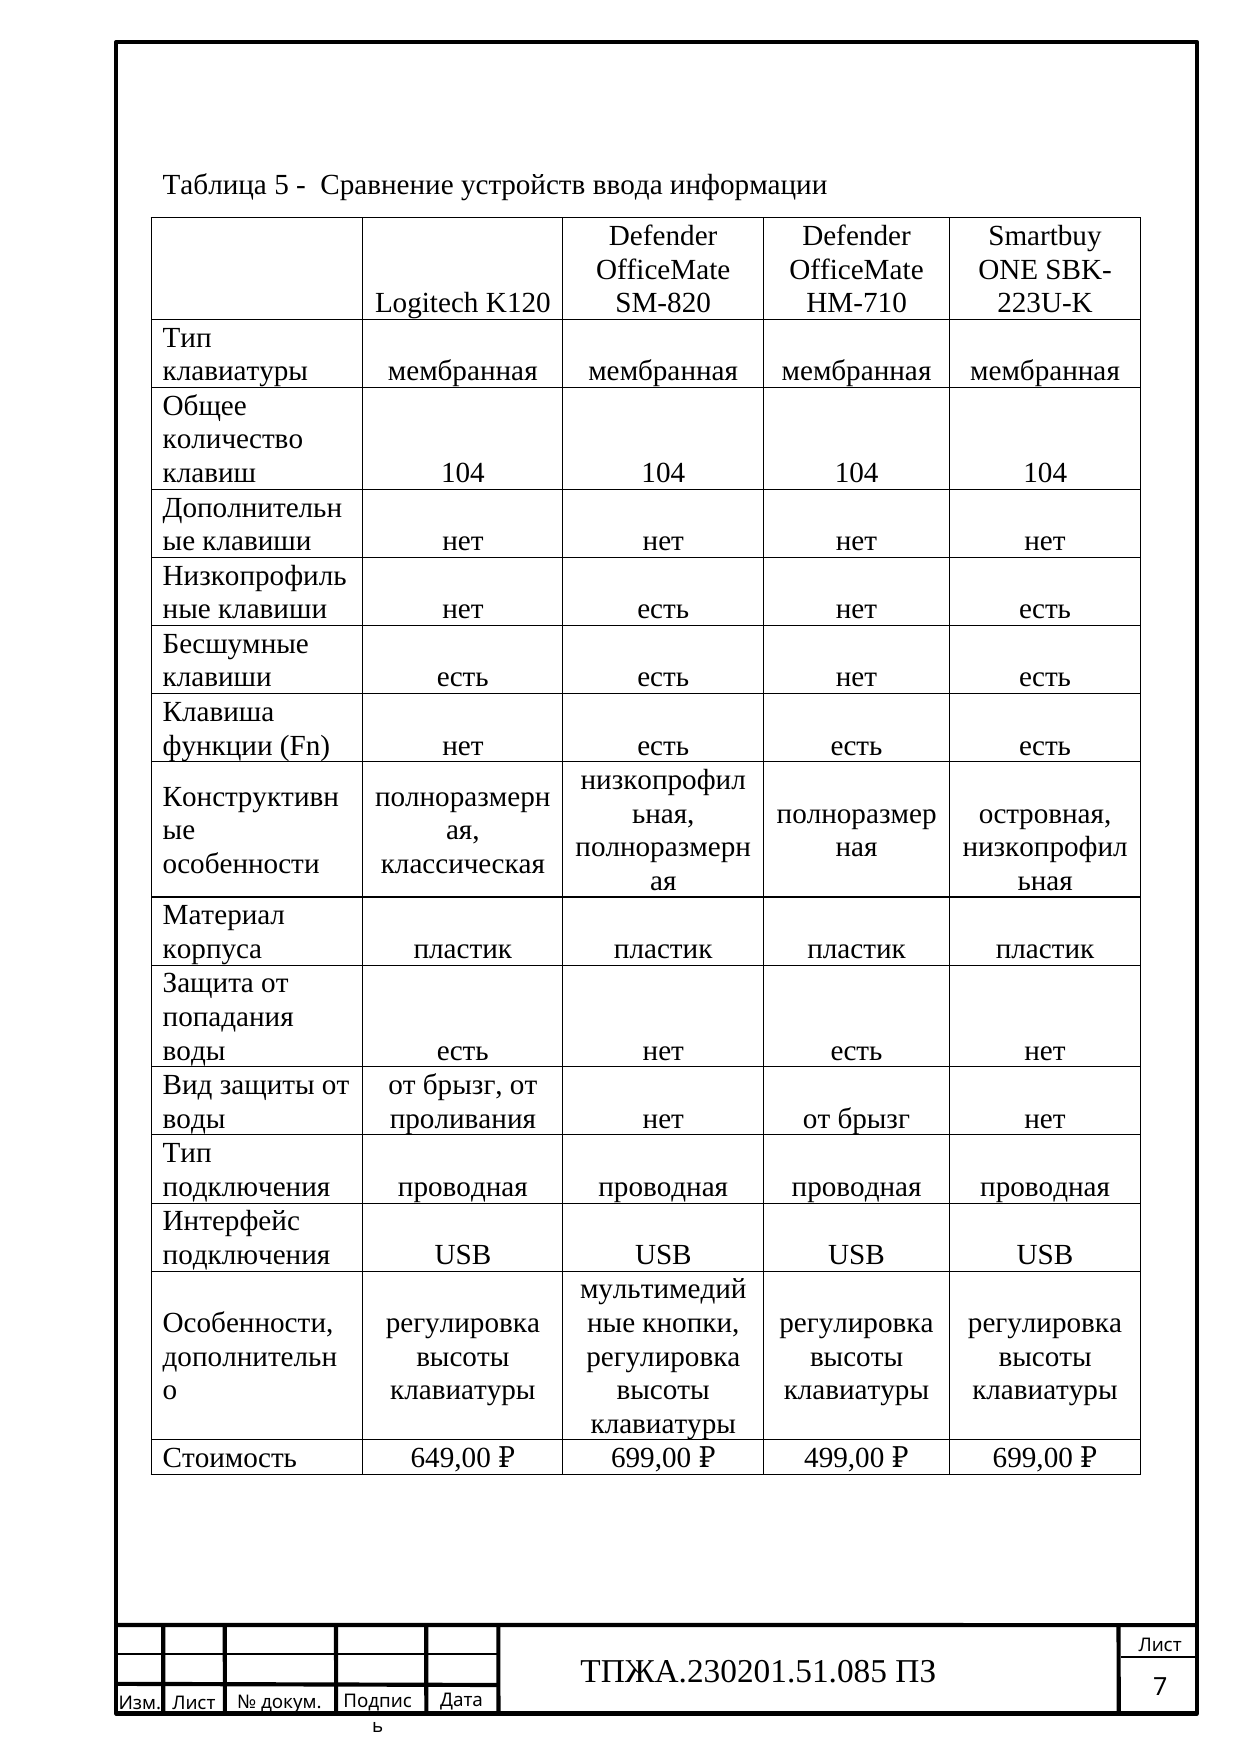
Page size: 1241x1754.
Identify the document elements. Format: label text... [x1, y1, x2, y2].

table_cell есть [563, 558, 763, 625]
table_cell от брызг, от проливания [363, 1067, 562, 1134]
table_cell Клавиша функции (Fn) [152, 694, 362, 761]
table_cell есть [950, 694, 1140, 761]
table_cell USB [563, 1204, 763, 1271]
table_cell 104 [563, 388, 763, 489]
table_cell 699,00 ₽ [950, 1440, 1140, 1474]
table_cell Общее количество клавиш [152, 388, 362, 489]
table_cell пластик [764, 898, 949, 964]
table_cell проводная [363, 1135, 562, 1202]
table_cell есть [363, 626, 562, 693]
table_cell островная, низкопрофильная [950, 762, 1140, 896]
table_cell нет [950, 1067, 1140, 1134]
table_cell пластик [563, 898, 763, 964]
table_cell мембранная [563, 320, 763, 387]
table_cell нет [363, 490, 562, 557]
table_cell Стоимость [152, 1440, 362, 1474]
table_cell регулировка высоты клавиатуры [950, 1272, 1140, 1439]
table_header Defender OfficeMate HM-710 [764, 218, 949, 319]
table_cell нет [950, 490, 1140, 557]
table_cell Тип подключения [152, 1135, 362, 1202]
table_cell Вид защиты от воды [152, 1067, 362, 1134]
table_cell проводная [764, 1135, 949, 1202]
table_cell Особенности, дополнительно [152, 1272, 362, 1439]
table_cell есть [950, 558, 1140, 625]
table_cell нет [764, 490, 949, 557]
table_cell нет [950, 966, 1140, 1066]
table_cell регулировка высоты клавиатуры [764, 1272, 949, 1439]
table_cell мембранная [764, 320, 949, 387]
table_cell полноразмерная [764, 762, 949, 896]
table_cell 104 [764, 388, 949, 489]
table_cell 104 [950, 388, 1140, 489]
table_cell Интерфейс подключения [152, 1204, 362, 1271]
table_cell нет [363, 694, 562, 761]
table_header Smartbuy ONE SBK-223U-K [950, 218, 1140, 319]
table_cell есть [764, 694, 949, 761]
table_cell проводная [950, 1135, 1140, 1202]
table_cell низкопрофильная, полноразмерная [563, 762, 763, 896]
table_cell 499,00 ₽ [764, 1440, 949, 1474]
table_cell Конструктивные особенности [152, 762, 362, 896]
table_cell пластик [950, 898, 1140, 964]
table_cell проводная [563, 1135, 763, 1202]
table_cell есть [363, 966, 562, 1066]
table_cell мультимедийные кнопки, регулировка высоты клавиатуры [563, 1272, 763, 1439]
table_cell Материал корпуса [152, 898, 362, 964]
table_cell пластик [363, 898, 562, 964]
table_cell нет [363, 558, 562, 625]
table_cell 649,00 ₽ [363, 1440, 562, 1474]
table_cell USB [764, 1204, 949, 1271]
table_cell Низкопрофильные клавиши [152, 558, 362, 625]
table_cell есть [563, 626, 763, 693]
table_cell есть [764, 966, 949, 1066]
table_cell от брызг [764, 1067, 949, 1134]
table_cell есть [950, 626, 1140, 693]
table_cell Защита от попадания воды [152, 966, 362, 1066]
table_cell мембранная [950, 320, 1140, 387]
table_header Defender OfficeMate SM-820 [563, 218, 763, 319]
table_cell регулировка высоты клавиатуры [363, 1272, 562, 1439]
table_cell нет [563, 966, 763, 1066]
table_cell полноразмерная, классическая [363, 762, 562, 896]
table_cell нет [563, 490, 763, 557]
table_header [152, 218, 362, 319]
table_cell Тип клавиатуры [152, 320, 362, 387]
table_cell есть [563, 694, 763, 761]
table_cell 699,00 ₽ [563, 1440, 763, 1474]
table_cell нет [563, 1067, 763, 1134]
table_cell 104 [363, 388, 562, 489]
table_cell USB [363, 1204, 562, 1271]
table_cell Дополнительные клавиши [152, 490, 362, 557]
table_cell мембранная [363, 320, 562, 387]
table_cell USB [950, 1204, 1140, 1271]
table_cell Бесшумные клавиши [152, 626, 362, 693]
table_cell нет [764, 558, 949, 625]
table_header Logitech K120 [363, 218, 562, 319]
table_cell нет [764, 626, 949, 693]
text Таблица 5 - Сравнение устройств ввода информации [162, 167, 1152, 200]
